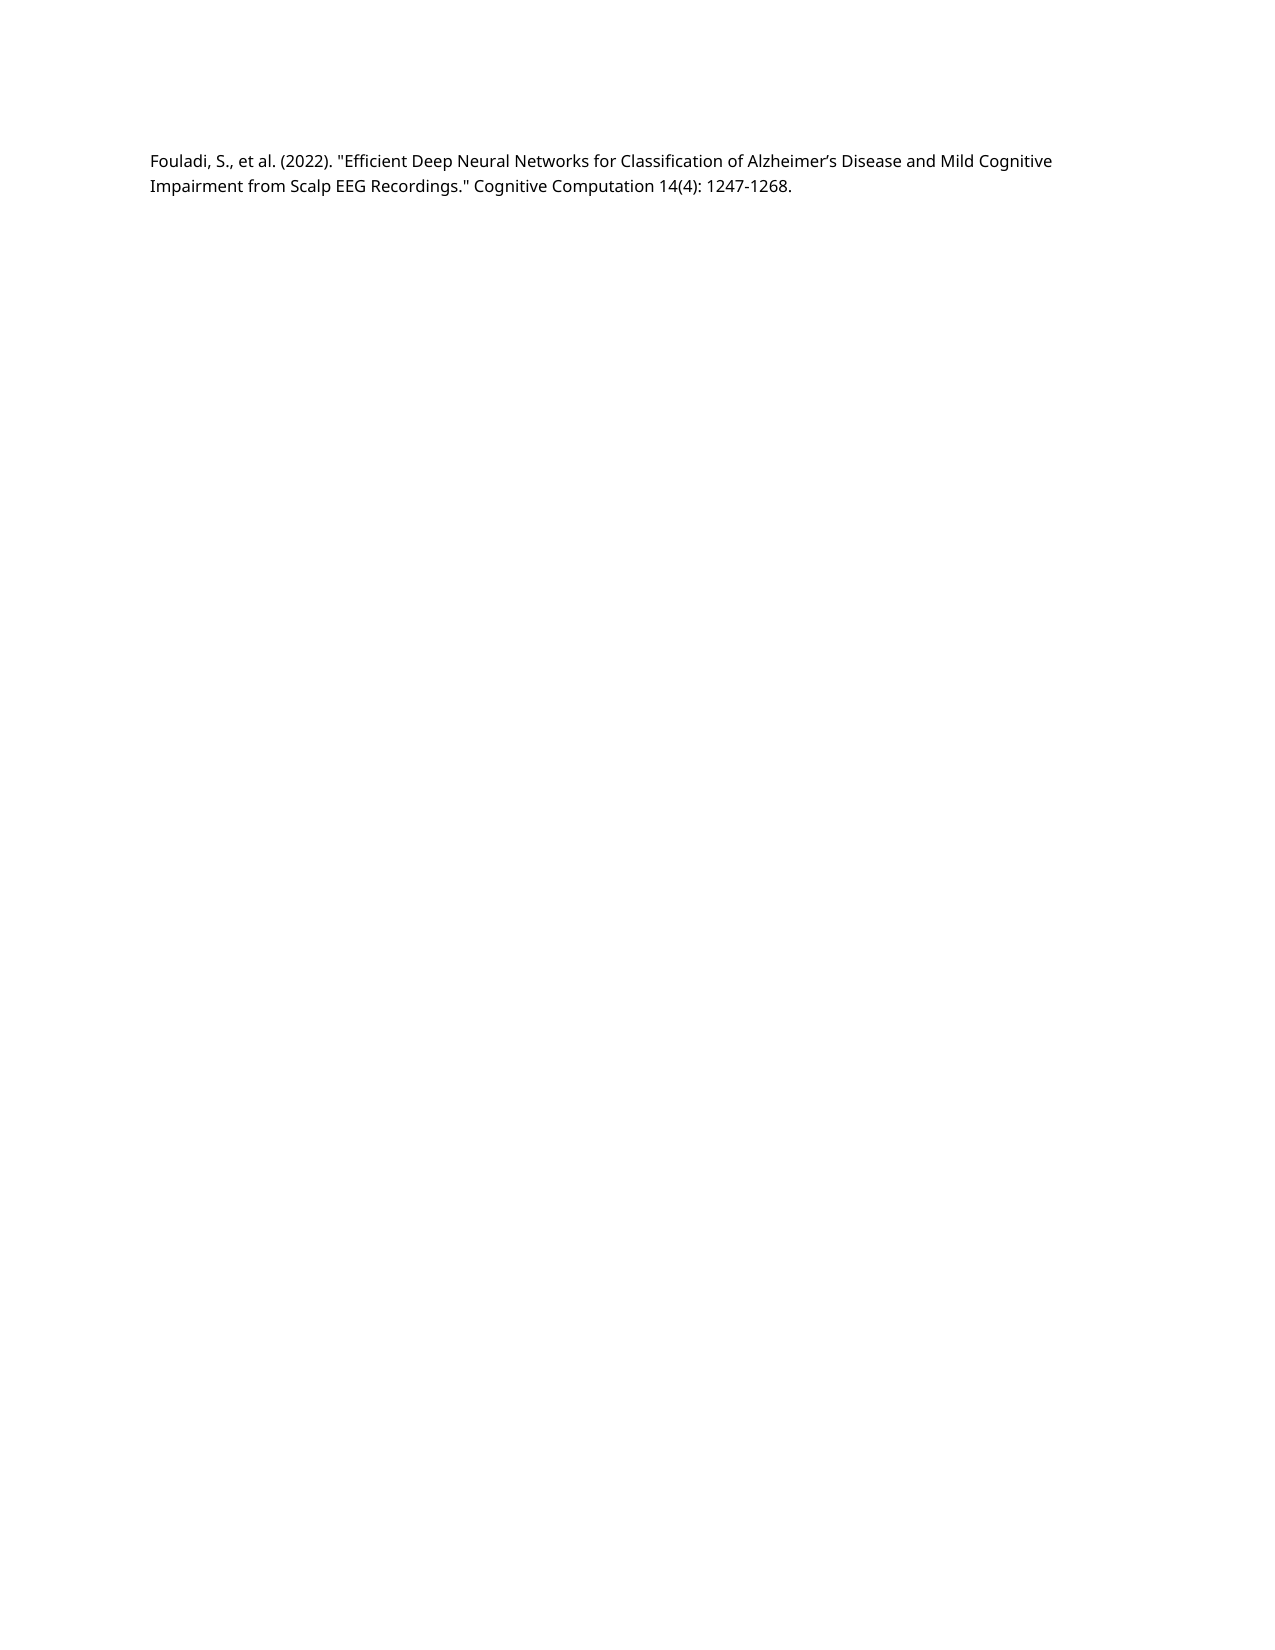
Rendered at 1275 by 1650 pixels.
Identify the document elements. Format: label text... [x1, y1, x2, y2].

text Fouladi, S., et al. (2022). "Efficient Deep Neural Networks for Classification of Alzheimer’s Disease and Mild Cognitive Impairment from Scalp EEG Recordings." Cognitive Computation 14(4): 1247-1268. [150, 150, 1125, 197]
